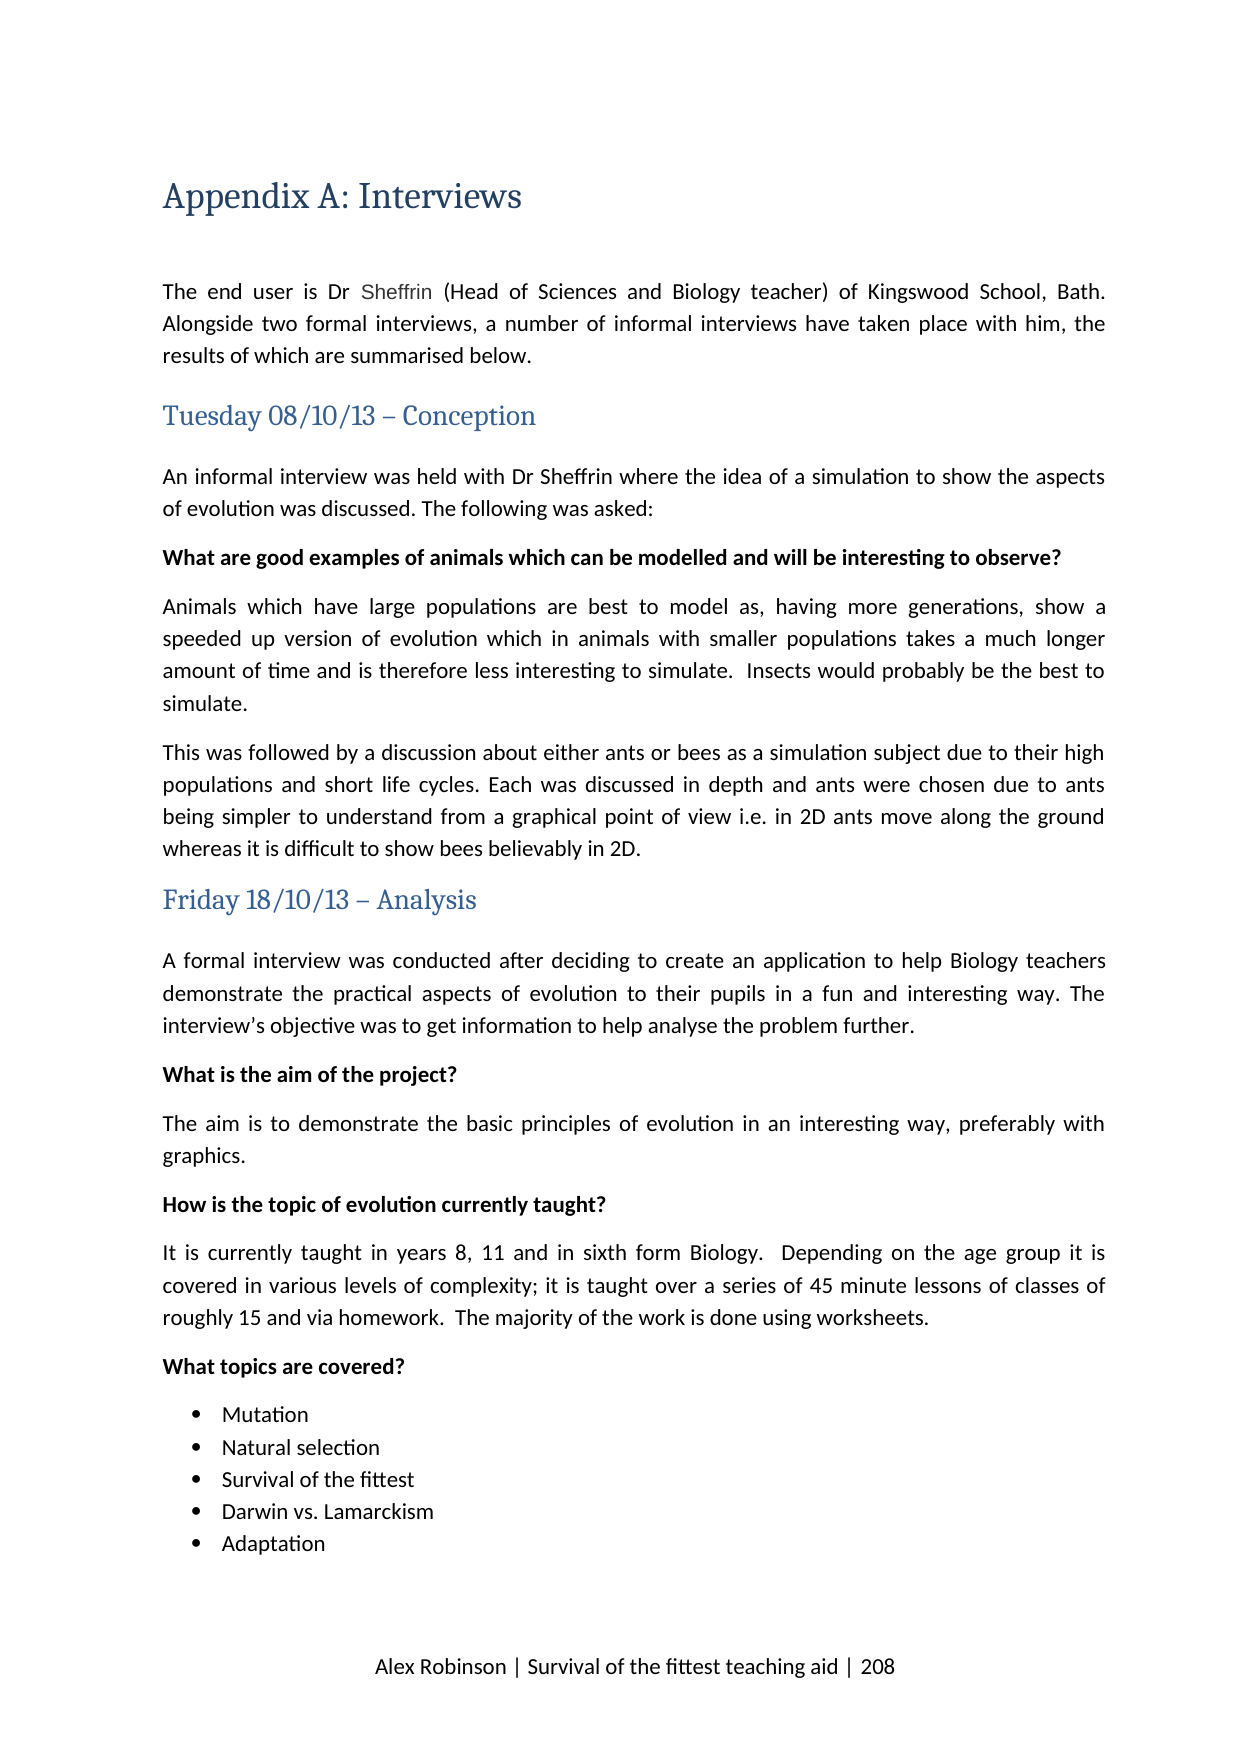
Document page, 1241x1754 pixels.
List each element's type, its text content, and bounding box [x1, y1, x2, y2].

text This was followed by a discussion about either ants or bees as a simulation subject due to their high populations and short life cycles. Each was discussed in depth and ants were chosen due to ants being simpler to understand from a graphical point of view i.e. in 2D ants move along the ground whereas it is difficult to show bees believably in 2D. [162, 738, 1107, 862]
text The aim is to demonstrate the basic principles of evolution in an interesting way, preferably with graphics. [162, 1109, 1107, 1169]
subtitle Tuesday 08/10/13 – Conception [162, 399, 1107, 432]
text How is the topic of evolution currently taught? [162, 1190, 1107, 1218]
text A formal interview was conducted after deciding to create an application to help Biology teachers demonstrate the practical aspects of evolution to their pupils in a fun and interesting way. The interview’s objective was to get information to help analyse the problem further. [162, 947, 1107, 1039]
text What is the aim of the project? [162, 1060, 1107, 1088]
text An informal interview was held with Dr Sheffrin where the idea of a simulation to show the aspects of evolution was discussed. The following was asked: [162, 462, 1107, 522]
text What topics are covered? [162, 1352, 1107, 1380]
text It is currently taught in years 8, 11 and in sixth form Biology. Depending on the age group it is covered in various levels of complexity; it is taught over a series of 45 minute lessons of classes of roughly 15 and via homework. The majority of the work is done using worksheets. [162, 1238, 1107, 1331]
list Mutation [192, 1401, 1107, 1429]
subtitle Appendix A: Interviews [162, 174, 1107, 218]
text What are good examples of animals which can be modelled and will be interesting to observe? [162, 543, 1107, 571]
list Darwin vs. Lamarckism [192, 1497, 1107, 1525]
list Natural selection [192, 1433, 1107, 1461]
text The end user is Dr Sheffrin (Head of Sciences and Biology teacher) of Kingswood School, Bath. Alongside two formal interviews, a number of informal interviews have taken place with him, the results of which are summarised below. [162, 277, 1107, 369]
list Adaptation [192, 1529, 1107, 1557]
text Animals which have large populations are best to model as, having more generations, show a speeded up version of evolution which in animals with smaller populations takes a much longer amount of time and is therefore less interesting to simulate. Insects would probably be the best to simulate. [162, 592, 1107, 717]
subtitle Friday 18/10/13 – Analysis [162, 883, 1107, 917]
list Survival of the fittest [192, 1465, 1107, 1493]
